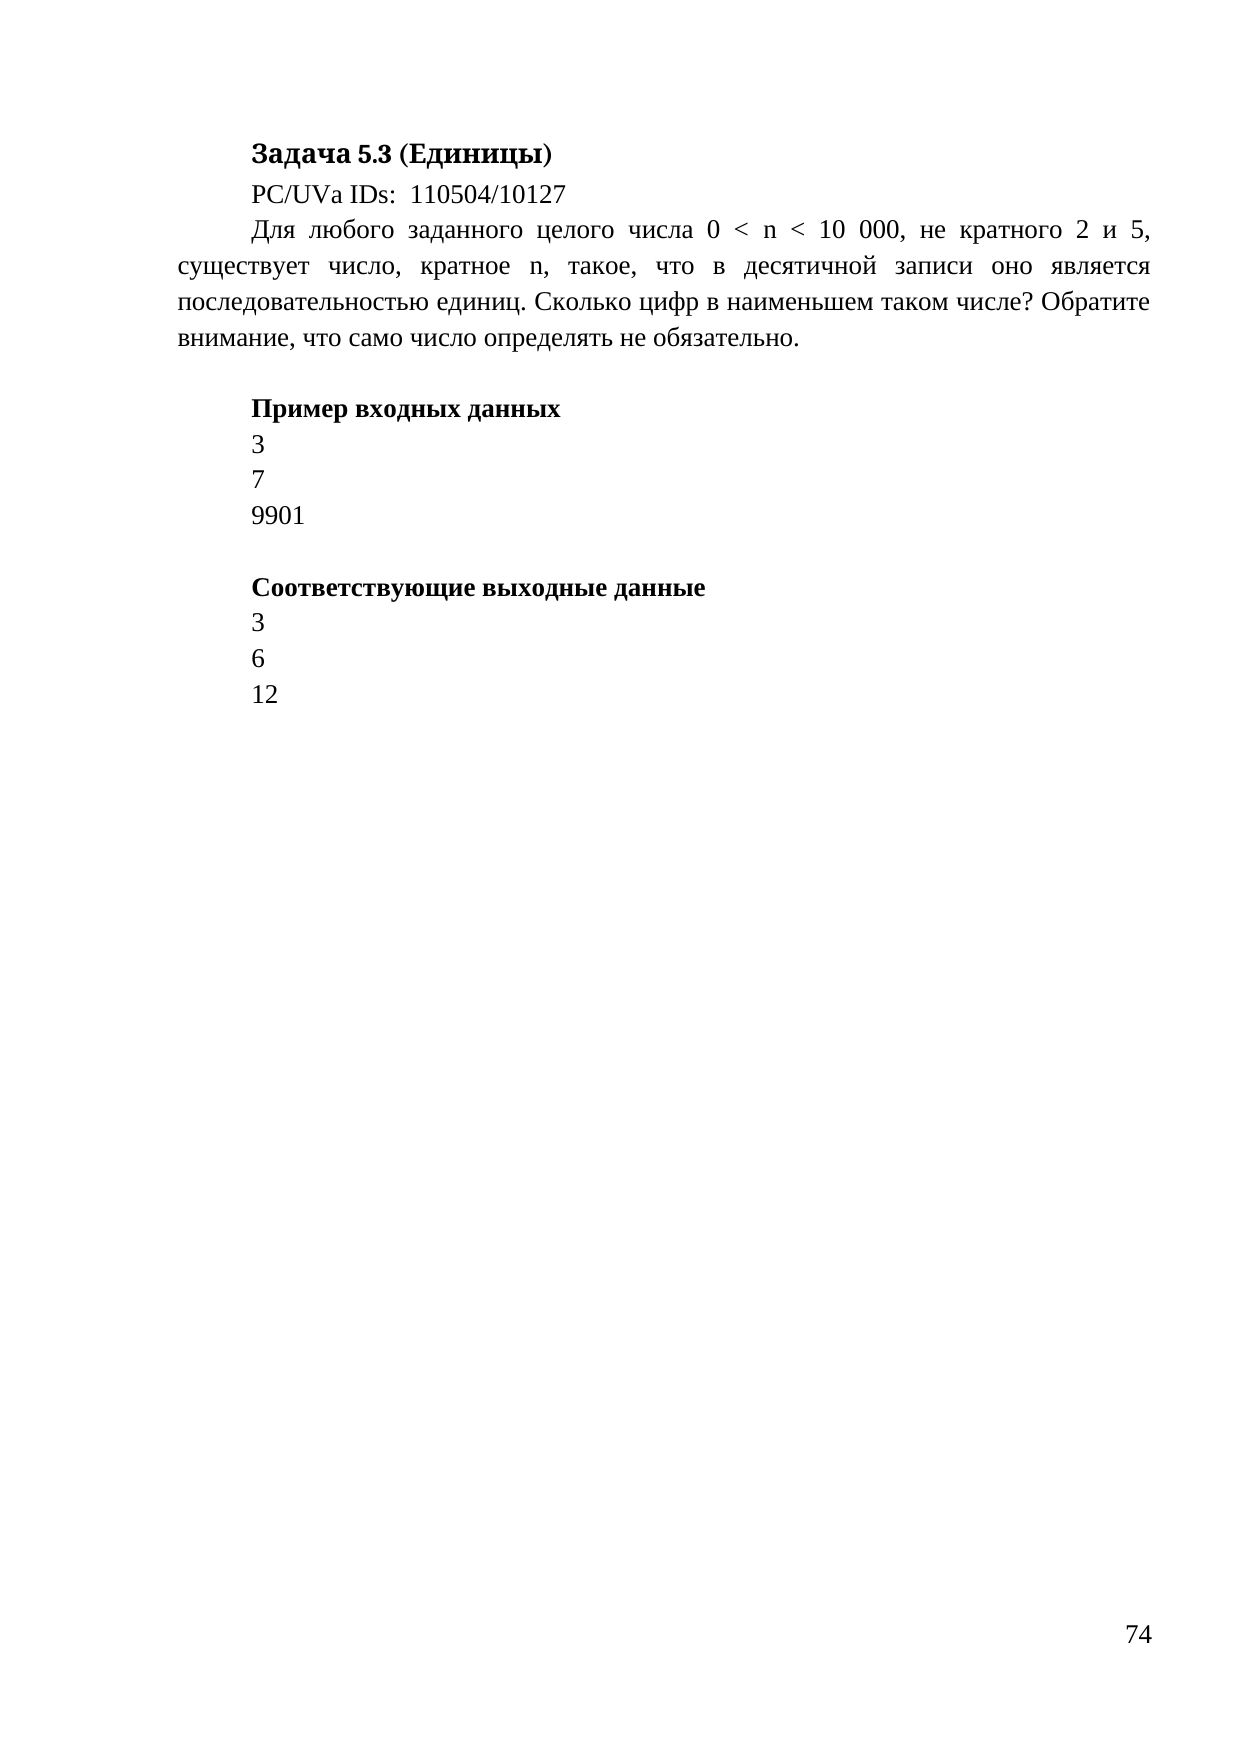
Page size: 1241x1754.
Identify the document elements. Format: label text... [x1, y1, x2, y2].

text 12 [177, 678, 1152, 709]
text 3 [177, 607, 1152, 638]
text Пример входных данных [177, 392, 1152, 423]
text 3 [177, 428, 1152, 459]
text 7 [177, 464, 1152, 495]
subtitle Задача 5.3 (Единицы) [177, 139, 1152, 170]
text PC/UVa IDs: 110504/10127 [177, 178, 1152, 209]
text Для любого заданного целого числа 0 < n < 10 000, не кратного 2 и 5, существует число, кратное n, такое, что в десятичной записи оно является последовательностью единиц. Сколько цифр в наименьшем таком числе? Обратите внимание, что само число определять не обязательно. [177, 213, 1152, 352]
text Соответствующие выходные данные [177, 571, 1152, 602]
text 6 [177, 642, 1152, 673]
text 9901 [177, 499, 1152, 531]
